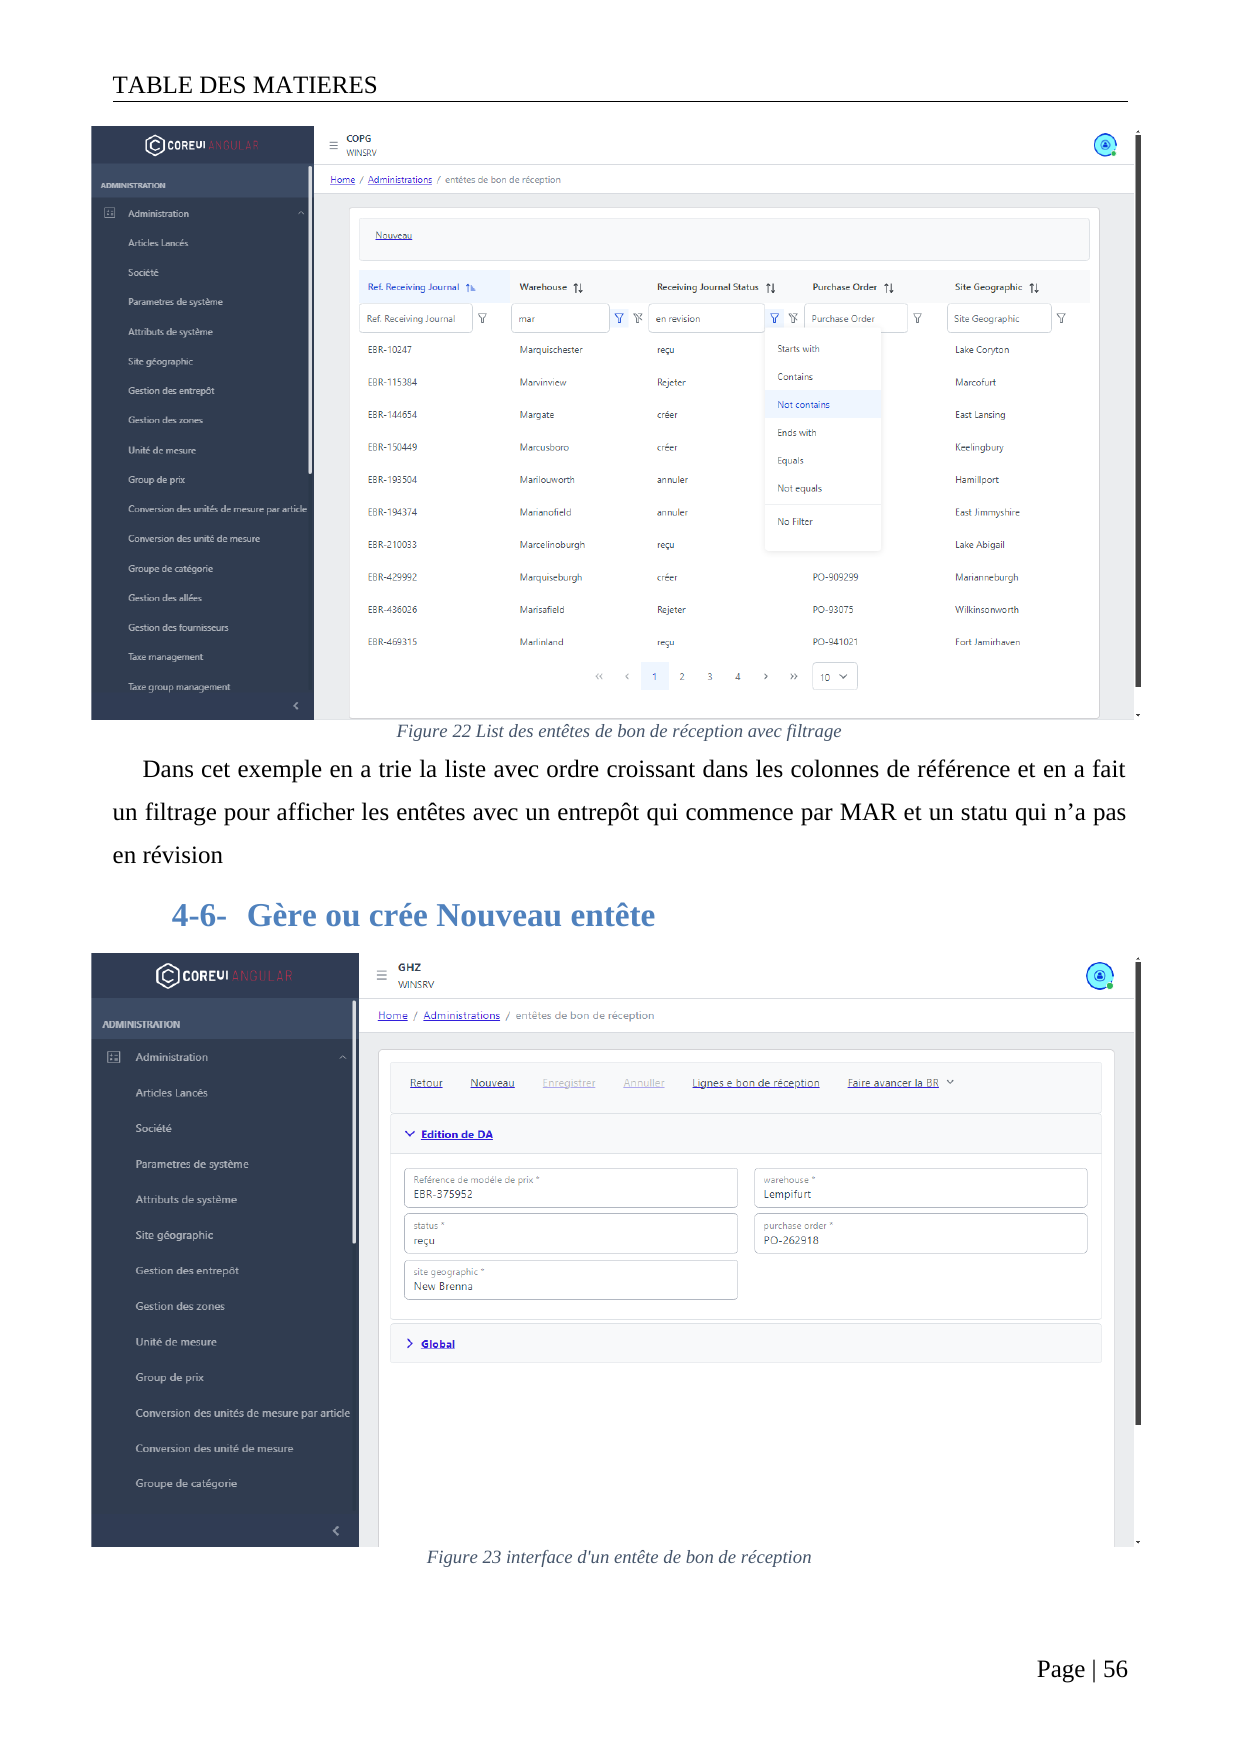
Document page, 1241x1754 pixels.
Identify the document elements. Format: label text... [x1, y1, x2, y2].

subtitle Gère ou crée Nouveau entête [172, 896, 1128, 934]
text Figure 23 interface d'un entête de bon de réception [112, 1547, 1128, 1568]
picture [91, 953, 1142, 1547]
text Dans cet exemple en a trie la liste avec ordre croissant dans les colonnes de référence et en a fait un filtrage pour afficher les entêtes avec un entrepôt qui commence par MAR et un statu qui n’a pas en révision [112, 754, 1128, 869]
picture [91, 126, 1142, 720]
text Figure 22 List des entêtes de bon de réception avec filtrage [112, 720, 1128, 741]
